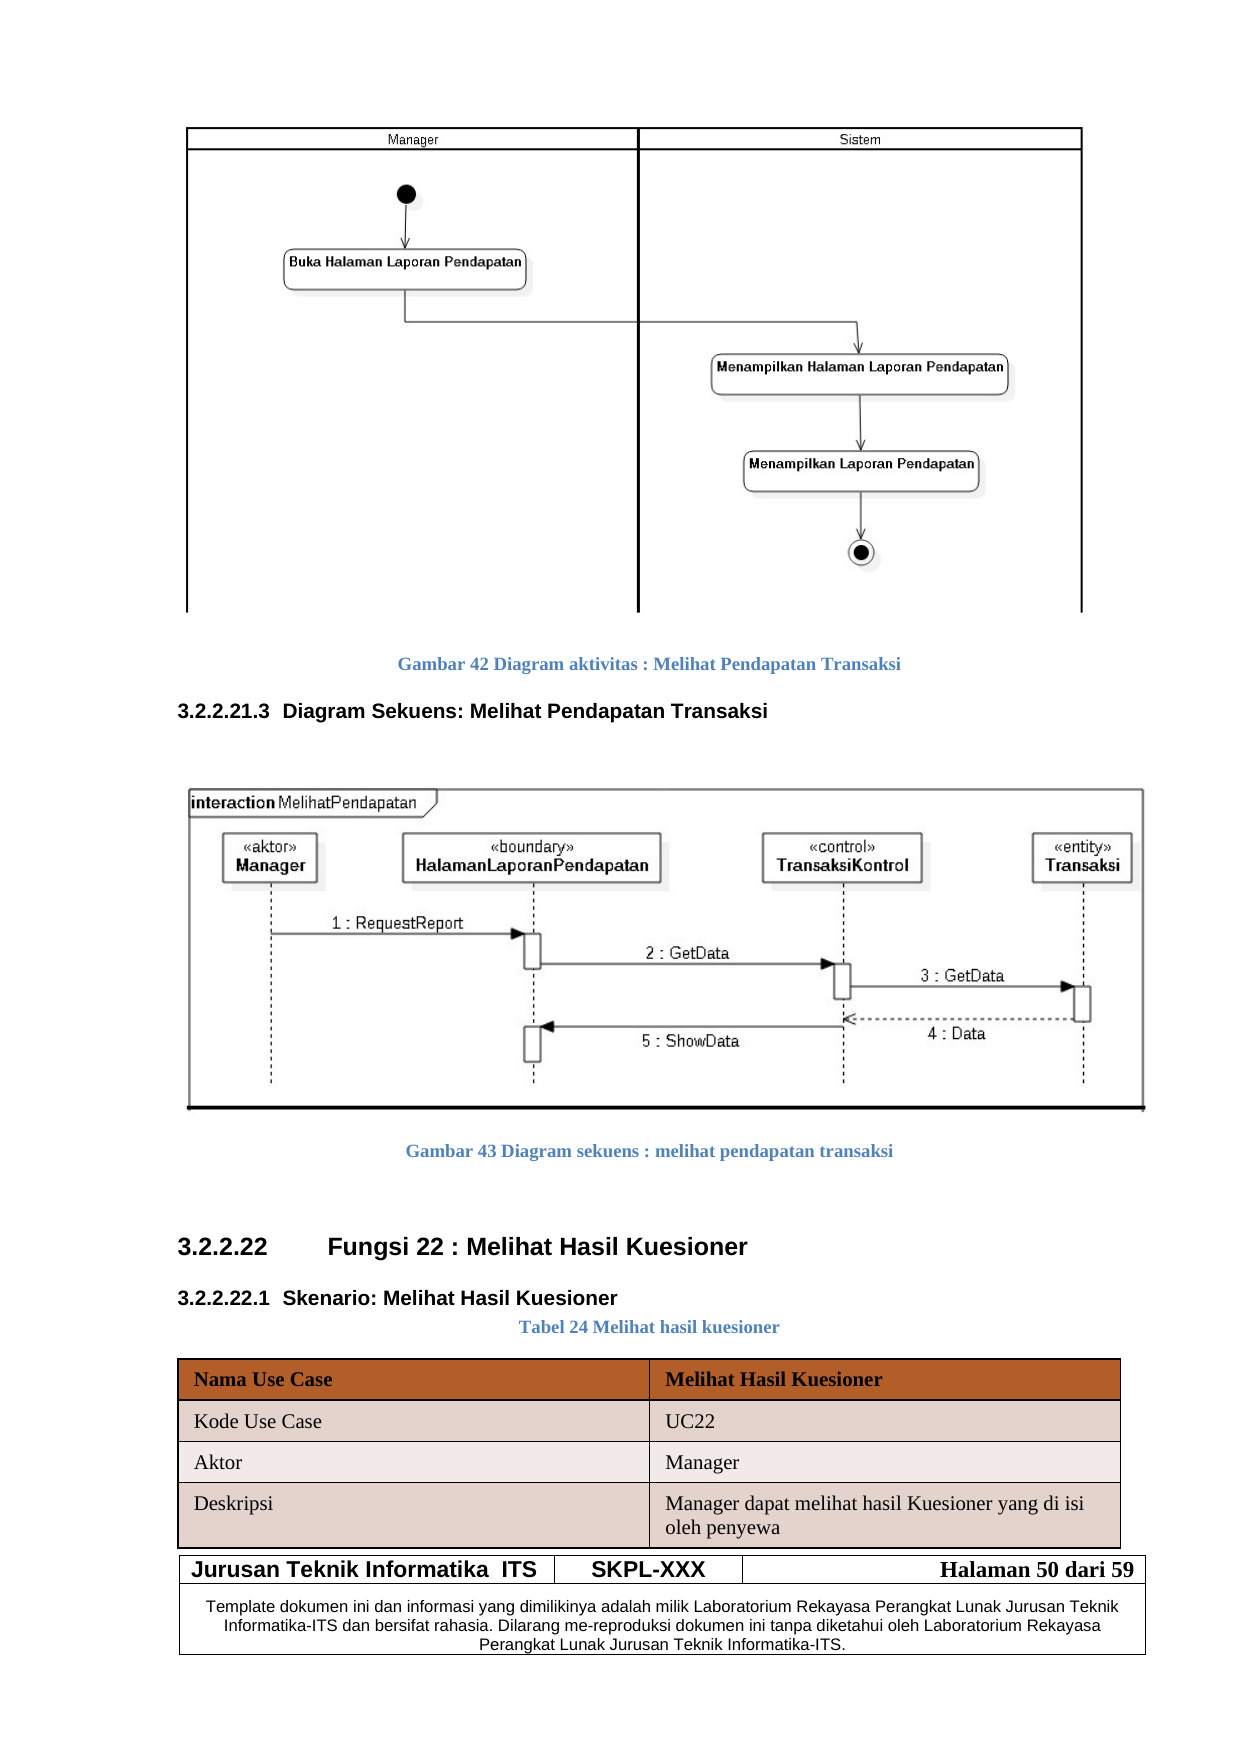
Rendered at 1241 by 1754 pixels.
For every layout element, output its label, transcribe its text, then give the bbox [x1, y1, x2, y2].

text Gambar 42 Diagram aktivitas : Melihat Pendapatan Transaksi [177, 653, 1121, 674]
table_cell Deskripsi [179, 1483, 649, 1547]
picture [177, 777, 1193, 1141]
table_cell UC22 [650, 1401, 1120, 1441]
table_header Nama Use Case [179, 1360, 649, 1399]
table_cell Manager dapat melihat hasil Kuesioner yang di isi oleh penyewa [650, 1483, 1120, 1547]
text Tabel 24 Melihat hasil kuesioner [177, 1316, 1121, 1337]
subtitle Diagram Sekuens: Melihat Pendapatan Transaksi [177, 699, 1121, 723]
table_header Melihat Hasil Kuesioner [650, 1360, 1120, 1399]
table_cell Aktor [179, 1442, 649, 1482]
table_cell Kode Use Case [179, 1401, 649, 1441]
table_cell Manager [650, 1442, 1120, 1482]
text Gambar 43 Diagram sekuens : melihat pendapatan transaksi [177, 1141, 1121, 1162]
picture [177, 118, 1122, 653]
subtitle Skenario: Melihat Hasil Kuesioner [177, 1285, 1121, 1309]
subtitle Fungsi 22 : Melihat Hasil Kuesioner [177, 1232, 1121, 1260]
